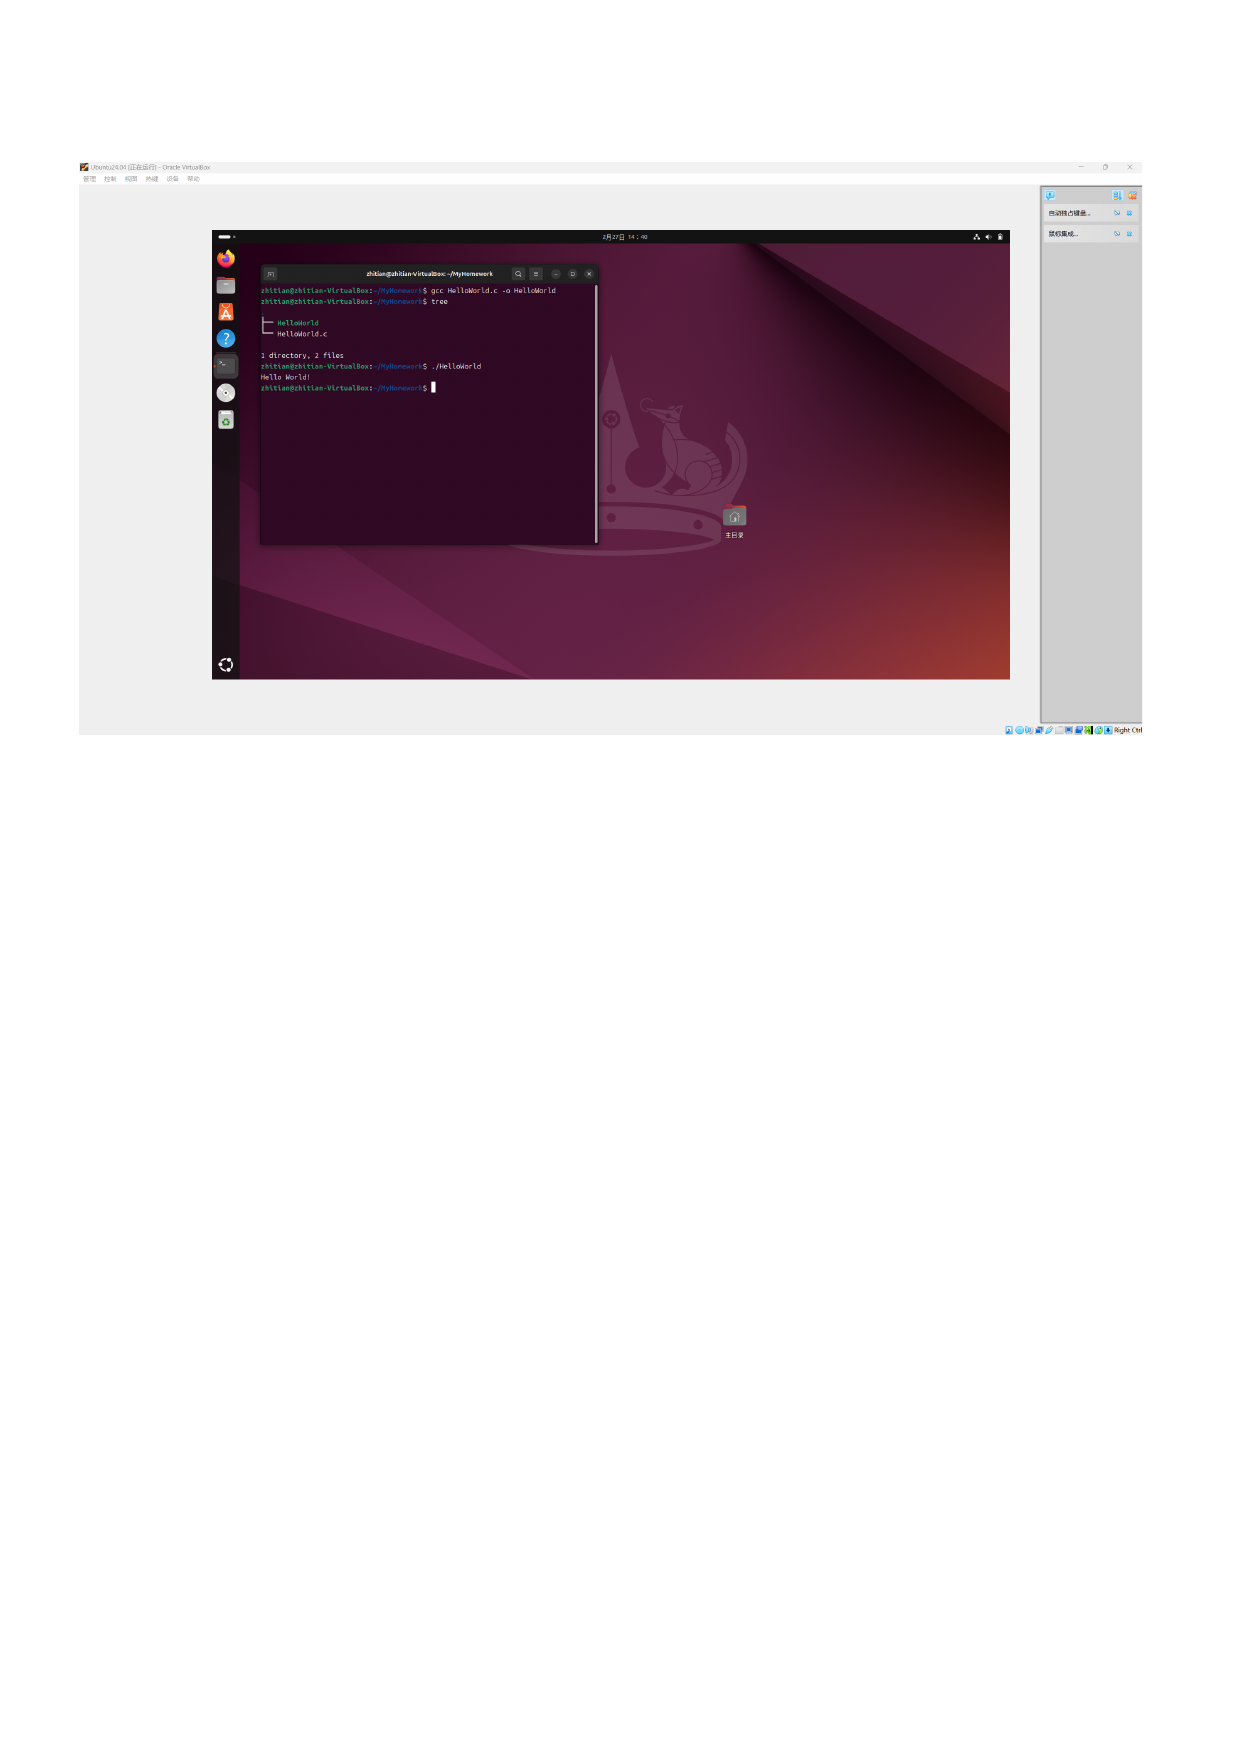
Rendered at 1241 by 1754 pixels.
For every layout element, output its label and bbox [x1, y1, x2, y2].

picture [79, 162, 1143, 735]
